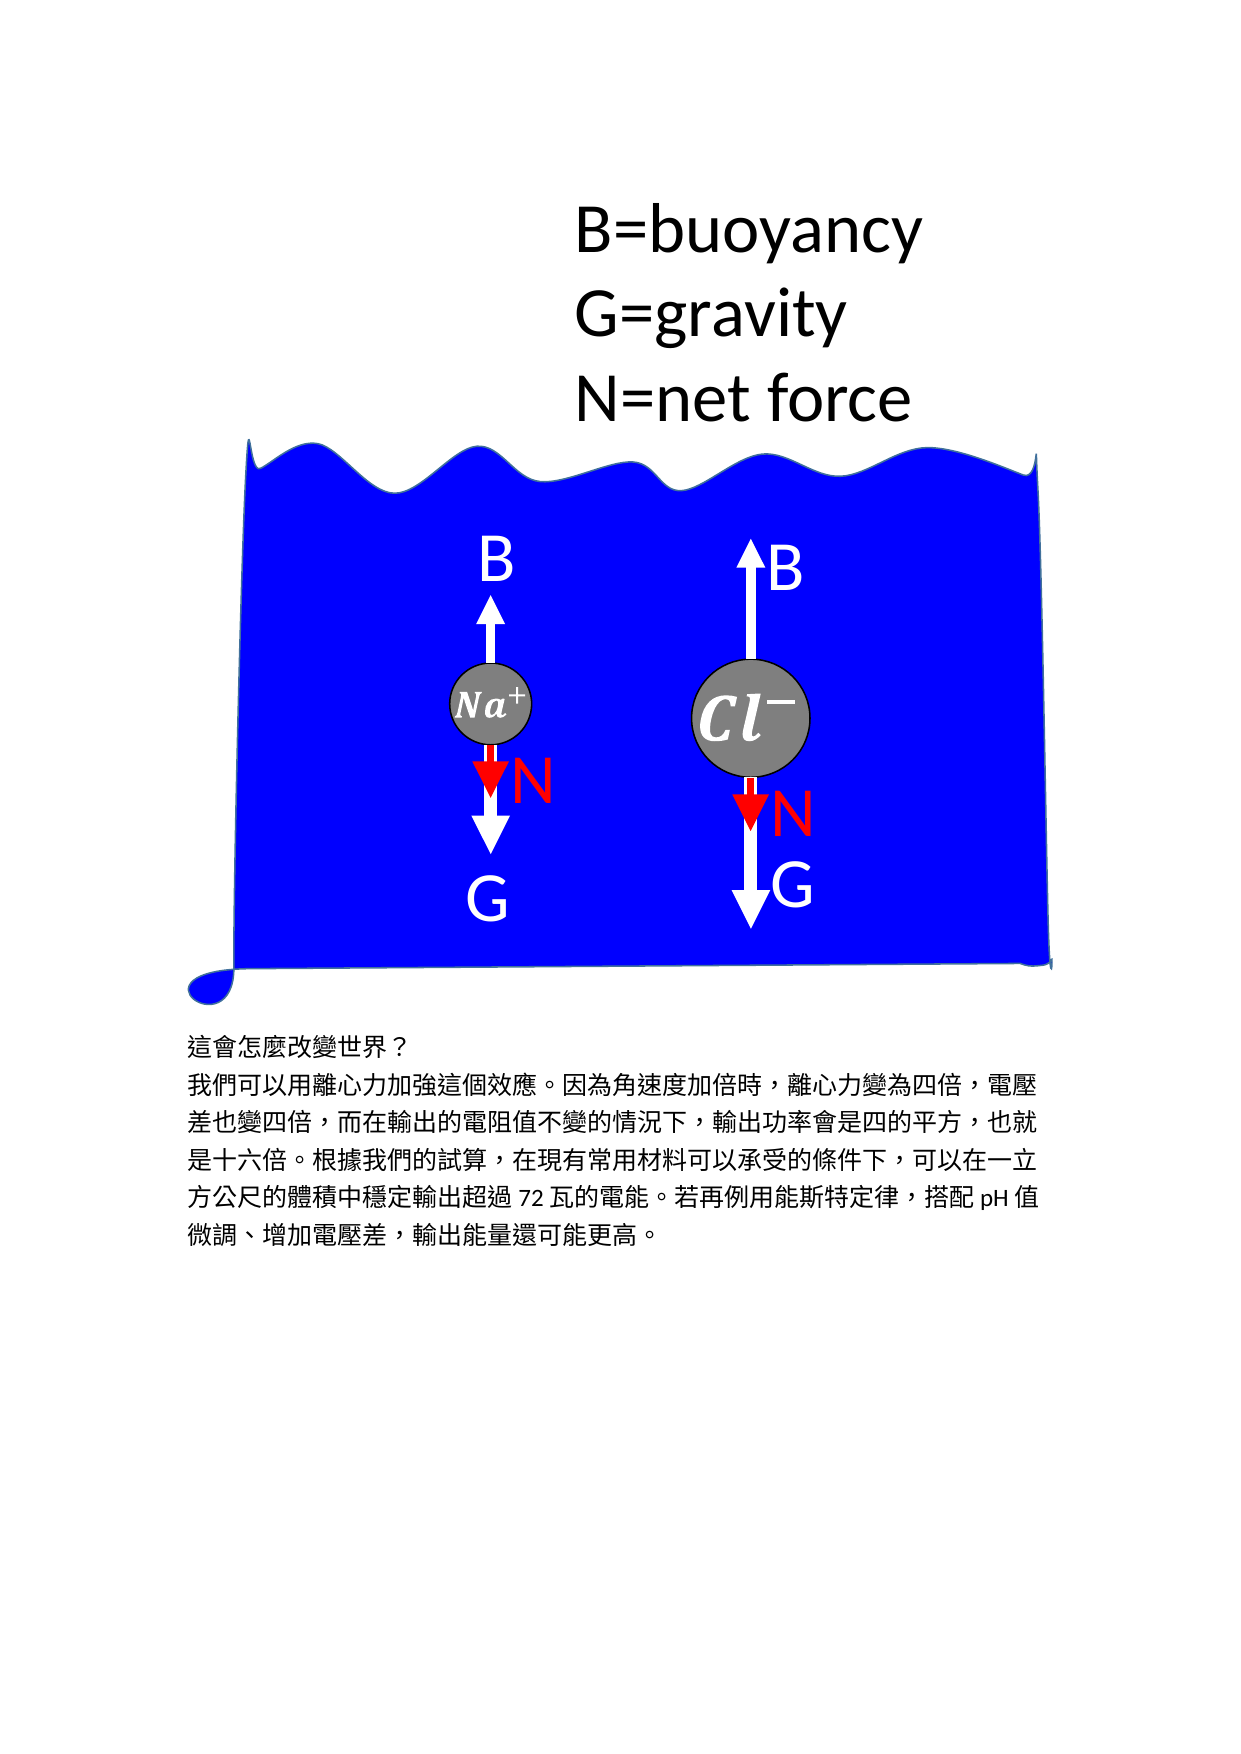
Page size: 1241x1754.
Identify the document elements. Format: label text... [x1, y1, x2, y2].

text 這會怎麼改變世界？ [187, 1027, 1053, 1064]
text 我們可以用離心力加強這個效應。因為角速度加倍時，離心力變為四倍，電壓差也變四倍，而在輸出的電阻值不變的情況下，輸出功率會是四的平方，也就是十六倍。根據我們的試算，在現有常用材料可以承受的條件下，可以在一立方公尺的體積中穩定輸出超過 72 瓦的電能。若再例用能斯特定律，搭配 pH 值微調、增加電壓差，輸出能量還可能更高。 [187, 1064, 1053, 1252]
